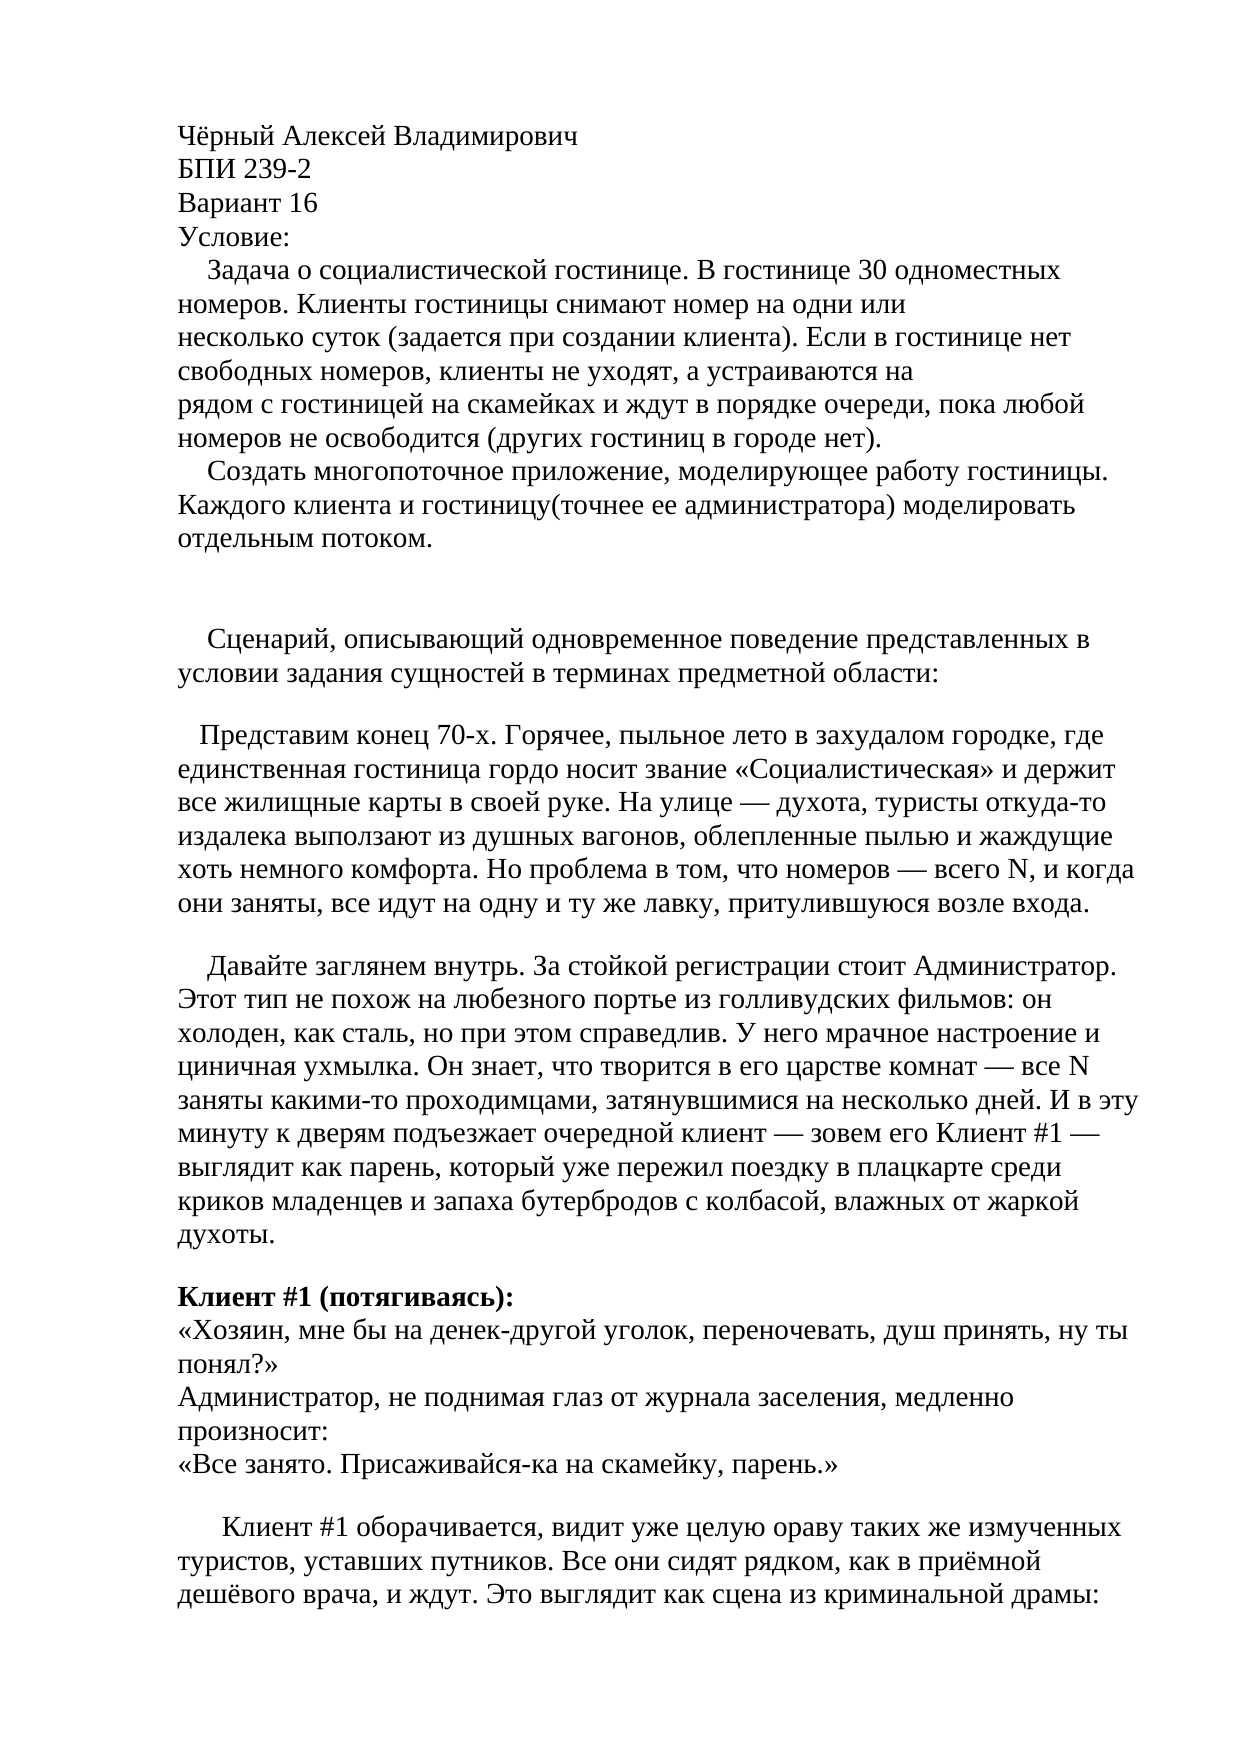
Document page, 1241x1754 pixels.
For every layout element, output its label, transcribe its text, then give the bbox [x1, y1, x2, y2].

text рядом с гостиницей на скамейках и ждут в порядке очереди, пока любой номеров не освободится (других гостиниц в городе нет). [177, 386, 1152, 453]
text Чёрный Алексей Владимирович БПИ 239-2 [177, 118, 1152, 185]
text Представим конец 70-х. Горячее, пыльное лето в захудалом городке, где единственная гостиница гордо носит звание «Социалистическая» и держит все жилищные карты в своей руке. На улице — духота, туристы откуда-то издалека выползают из душных вагонов, облепленные пылью и жаждущие хоть немного комфорта. Но проблема в том, что номеров — всего N, и когда они заняты, все идут на одну и ту же лавку, притулившуюся возле входа. [177, 717, 1152, 919]
text Клиент #1 (потягиваясь): «Хозяин, мне бы на денек-другой уголок, переночевать, душ принять, ну ты понял?» Администратор, не поднимая глаз от журнала заселения, медленно произносит: «Все занято. Присаживайся-ка на скамейку, парень.» [177, 1279, 1152, 1480]
text Создать многопоточное приложение, моделирующее работу гостиницы. Каждого клиента и гостиницу(точнее ее администратора) моделировать отдельным потоком. [177, 453, 1152, 554]
text Давайте заглянем внутрь. За стойкой регистрации стоит Администратор. Этот тип не похож на любезного портье из голливудских фильмов: он холоден, как сталь, но при этом справедлив. У него мрачное настроение и циничная ухмылка. Он знает, что творится в его царстве комнат — все N заняты какими-то проходимцами, затянувшимися на несколько дней. И в эту минуту к дверям подъезжает очередной клиент — зовем его Клиент #1 — выглядит как парень, который уже пережил поездку в плацкарте среди криков младенцев и запаха бутербродов с колбасой, влажных от жаркой духоты. [177, 948, 1152, 1250]
text несколько суток (задается при создании клиента). Если в гостинице нет свободных номеров, клиенты не уходят, а устраиваются на [177, 319, 1152, 386]
text Сценарий, описывающий одновременное поведение представленных в условии задания сущностей в терминах предметной области: [177, 621, 1152, 688]
text Задача о социалистической гостинице. В гостинице 30 одноместных номеров. Клиенты гостиницы снимают номер на одни или [177, 252, 1152, 319]
text Вариант 16 [177, 185, 1152, 219]
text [177, 1509, 1152, 1610]
text Условие: [177, 219, 1152, 252]
